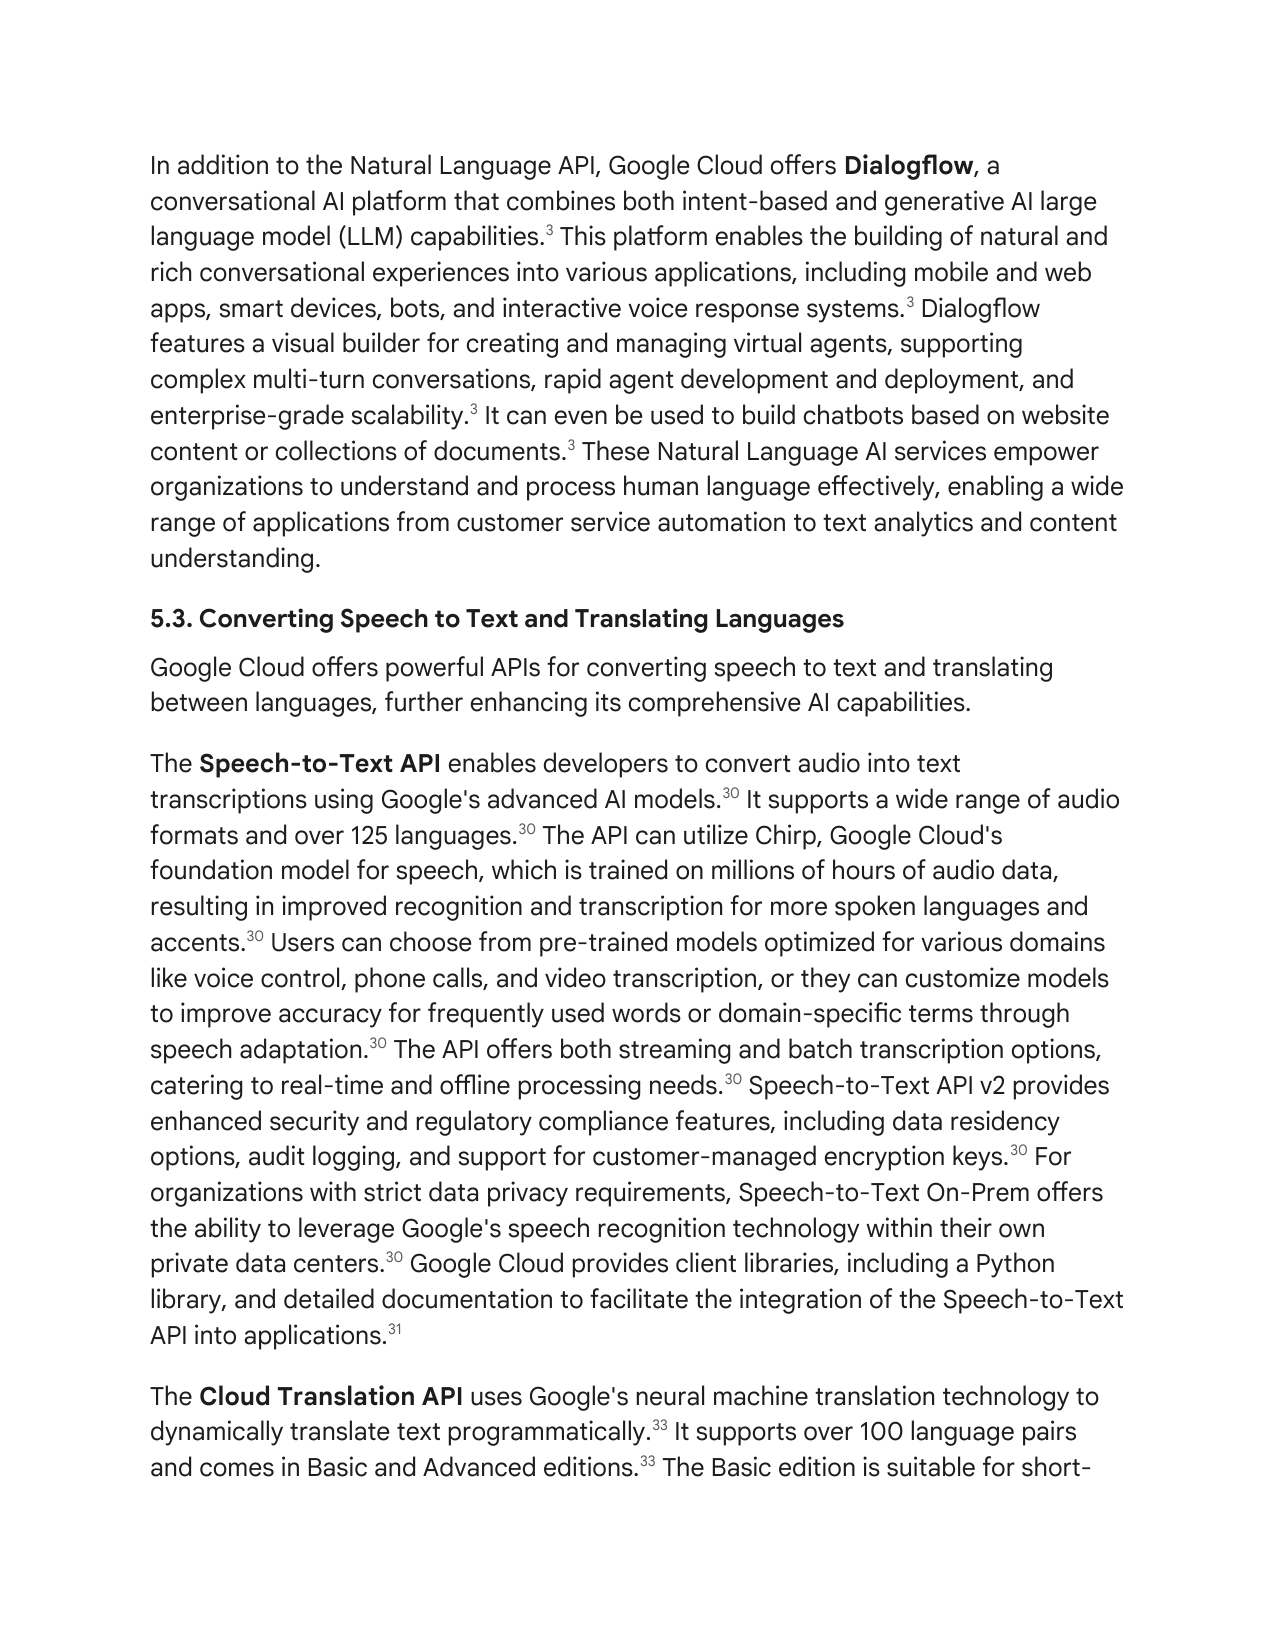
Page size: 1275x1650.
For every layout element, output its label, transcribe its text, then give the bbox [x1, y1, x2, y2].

text In addition to the Natural Language API, Google Cloud offers Dialogflow, a conversational AI platform that combines both intent-based and generative AI large language model (LLM) capabilities.3 This platform enables the building of natural and rich conversational experiences into various applications, including mobile and web apps, smart devices, bots, and interactive voice response systems.3 Dialogflow features a visual builder for creating and managing virtual agents, supporting complex multi-turn conversations, rapid agent development and deployment, and enterprise-grade scalability.3 It can even be used to build chatbots based on website content or collections of documents.3 These Natural Language AI services empower organizations to understand and process human language effectively, enabling a wide range of applications from customer service automation to text analytics and content understanding. [150, 150, 1125, 574]
subtitle 5.3. Converting Speech to Text and Translating Languages [150, 604, 1125, 635]
text Google Cloud offers powerful APIs for converting speech to text and translating between languages, further enhancing its comprehensive AI capabilities. [150, 652, 1125, 719]
text The Speech-to-Text API enables developers to convert audio into text transcriptions using Google's advanced AI models.30 It supports a wide range of audio formats and over 125 languages.30 The API can utilize Chirp, Google Cloud's foundation model for speech, which is trained on millions of hours of audio data, resulting in improved recognition and transcription for more spoken languages and accents.30 Users can choose from pre-trained models optimized for various domains like voice control, phone calls, and video transcription, or they can customize models to improve accuracy for frequently used words or domain-specific terms through speech adaptation.30 The API offers both streaming and batch transcription options, catering to real-time and offline processing needs.30 Speech-to-Text API v2 provides enhanced security and regulatory compliance features, including data residency options, audit logging, and support for customer-managed encryption keys.30 For organizations with strict data privacy requirements, Speech-to-Text On-Prem offers the ability to leverage Google's speech recognition technology within their own private data centers.30 Google Cloud provides client libraries, including a Python library, and detailed documentation to facilitate the integration of the Speech-to-Text API into applications.31 [150, 748, 1125, 1351]
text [150, 1381, 1125, 1484]
